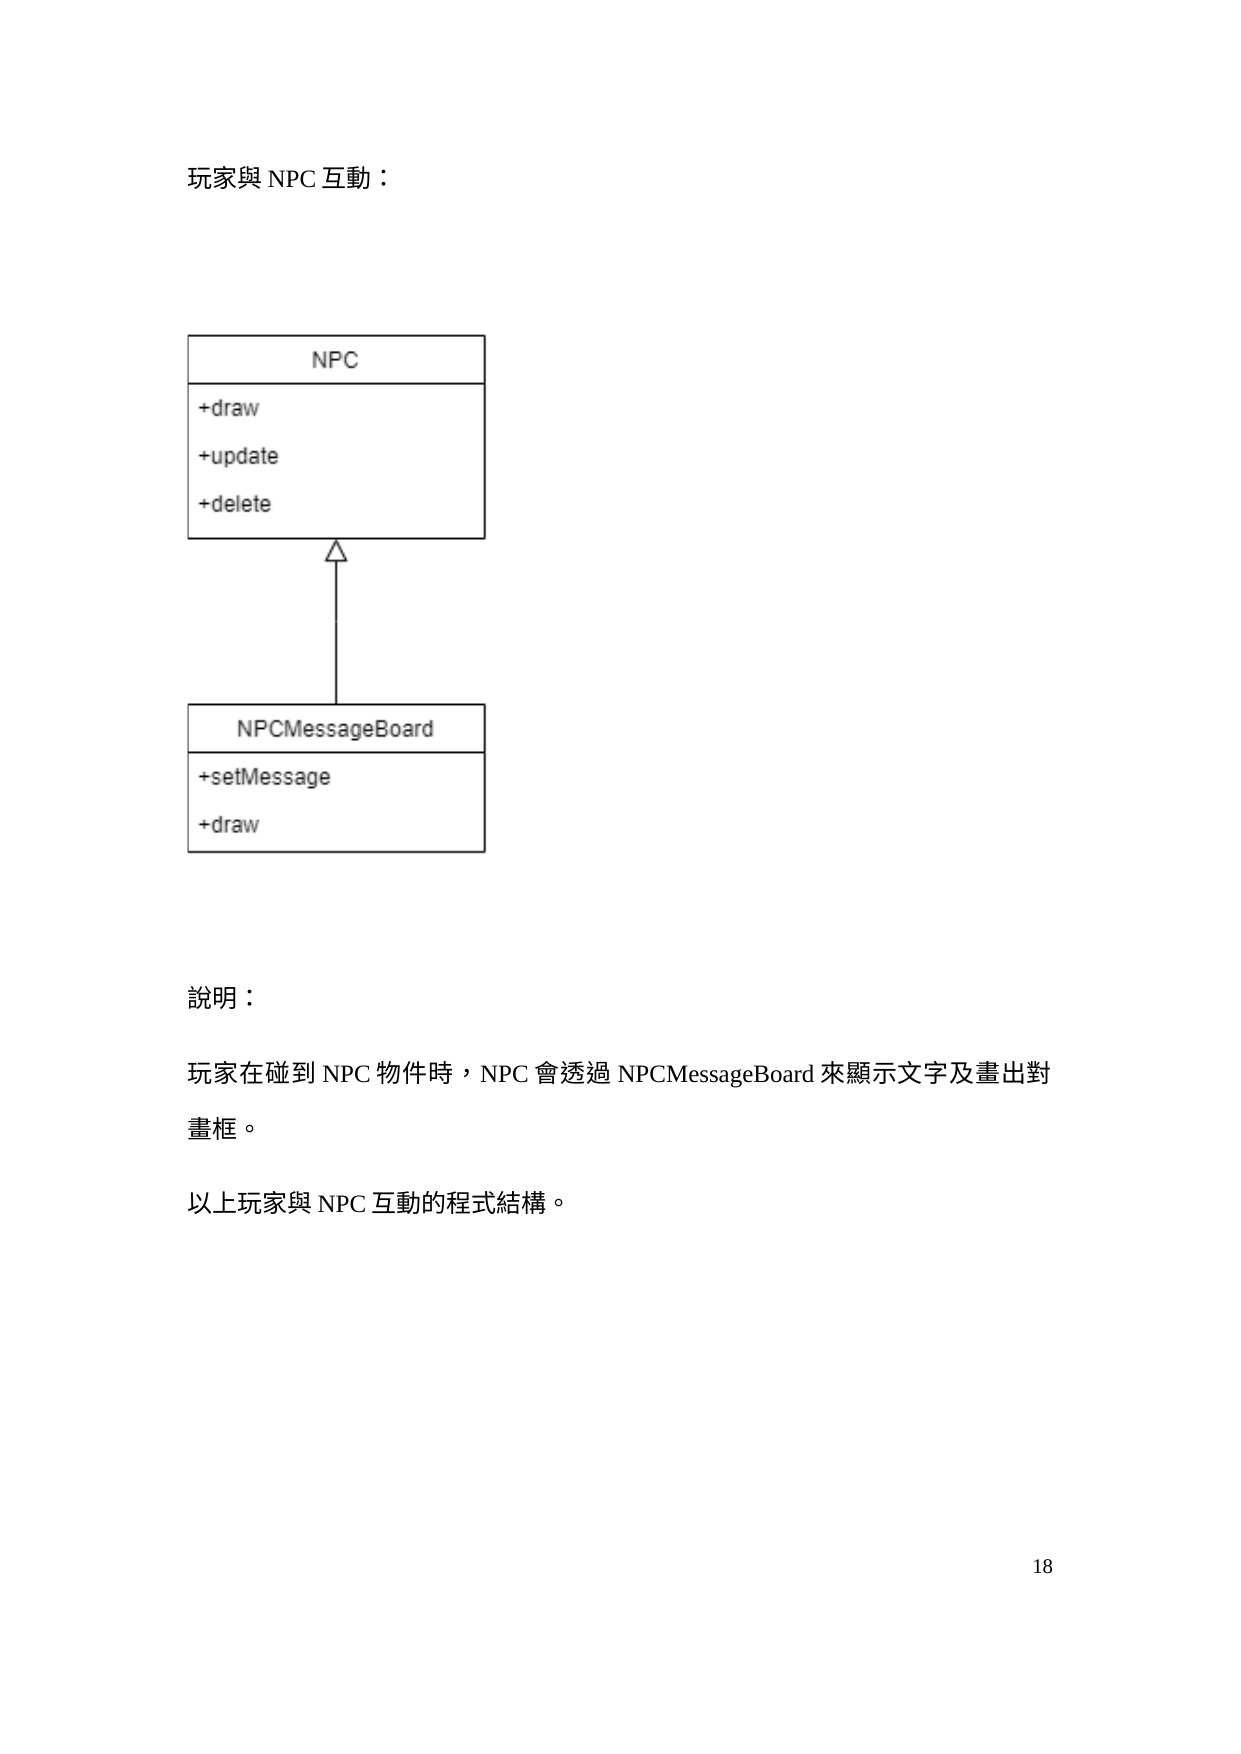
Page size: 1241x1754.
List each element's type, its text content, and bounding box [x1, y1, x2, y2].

picture [187, 232, 507, 899]
text 玩家在碰到NPC物件時，NPC會透過NPCMessageBoard來顯示文字及畫出對畫框。 [187, 1052, 1053, 1146]
text 說明： [187, 978, 1053, 1016]
text 玩家與NPC互動： [187, 158, 1053, 196]
text 以上玩家與NPC互動的程式結構。 [187, 1183, 1053, 1221]
